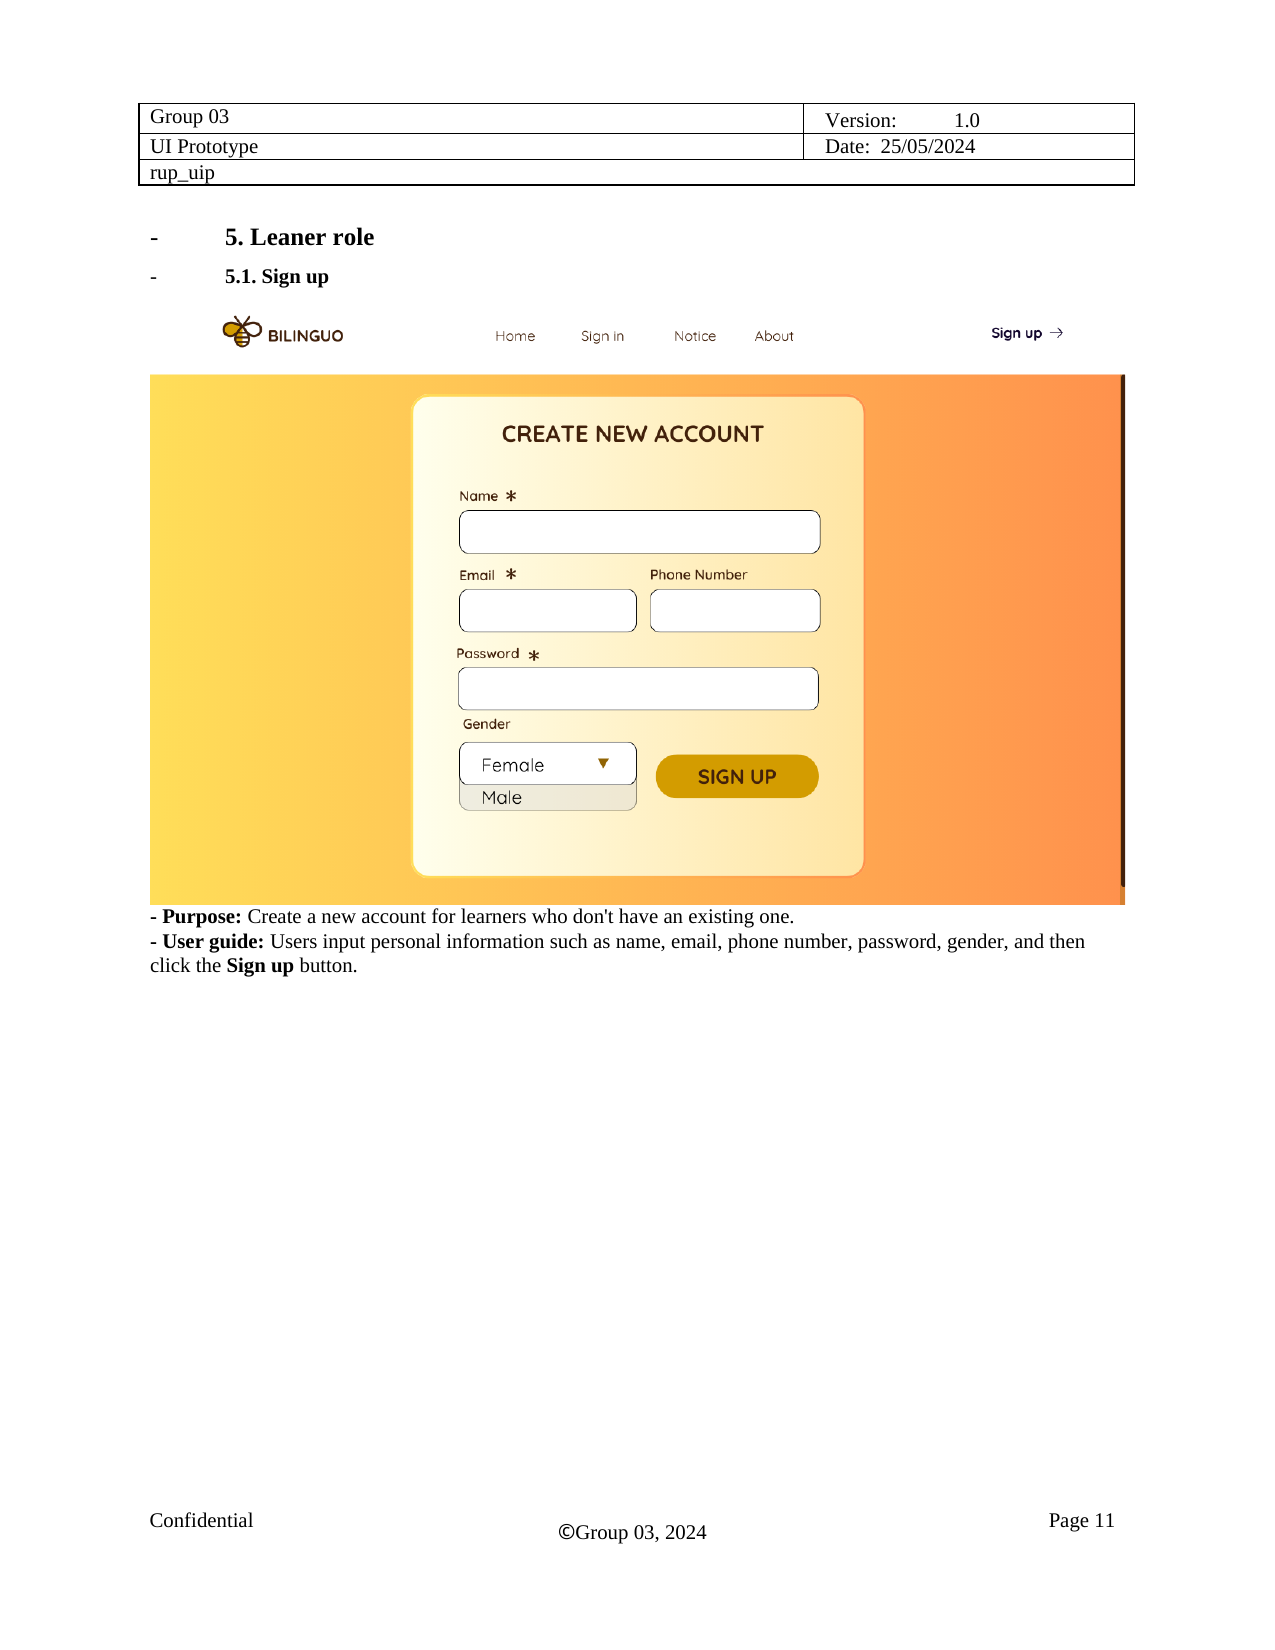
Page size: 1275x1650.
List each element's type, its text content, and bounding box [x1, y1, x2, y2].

subtitle 5. Leaner role [150, 222, 1125, 251]
subtitle 5.1. Sign up [150, 264, 1125, 288]
picture [150, 294, 1125, 905]
text - Purpose: Create a new account for learners who don't have an existing one. [150, 905, 1125, 928]
text - User guide: Users input personal information such as name, email, phone number, password, gender, and then click the Sign up button. [150, 928, 1125, 977]
